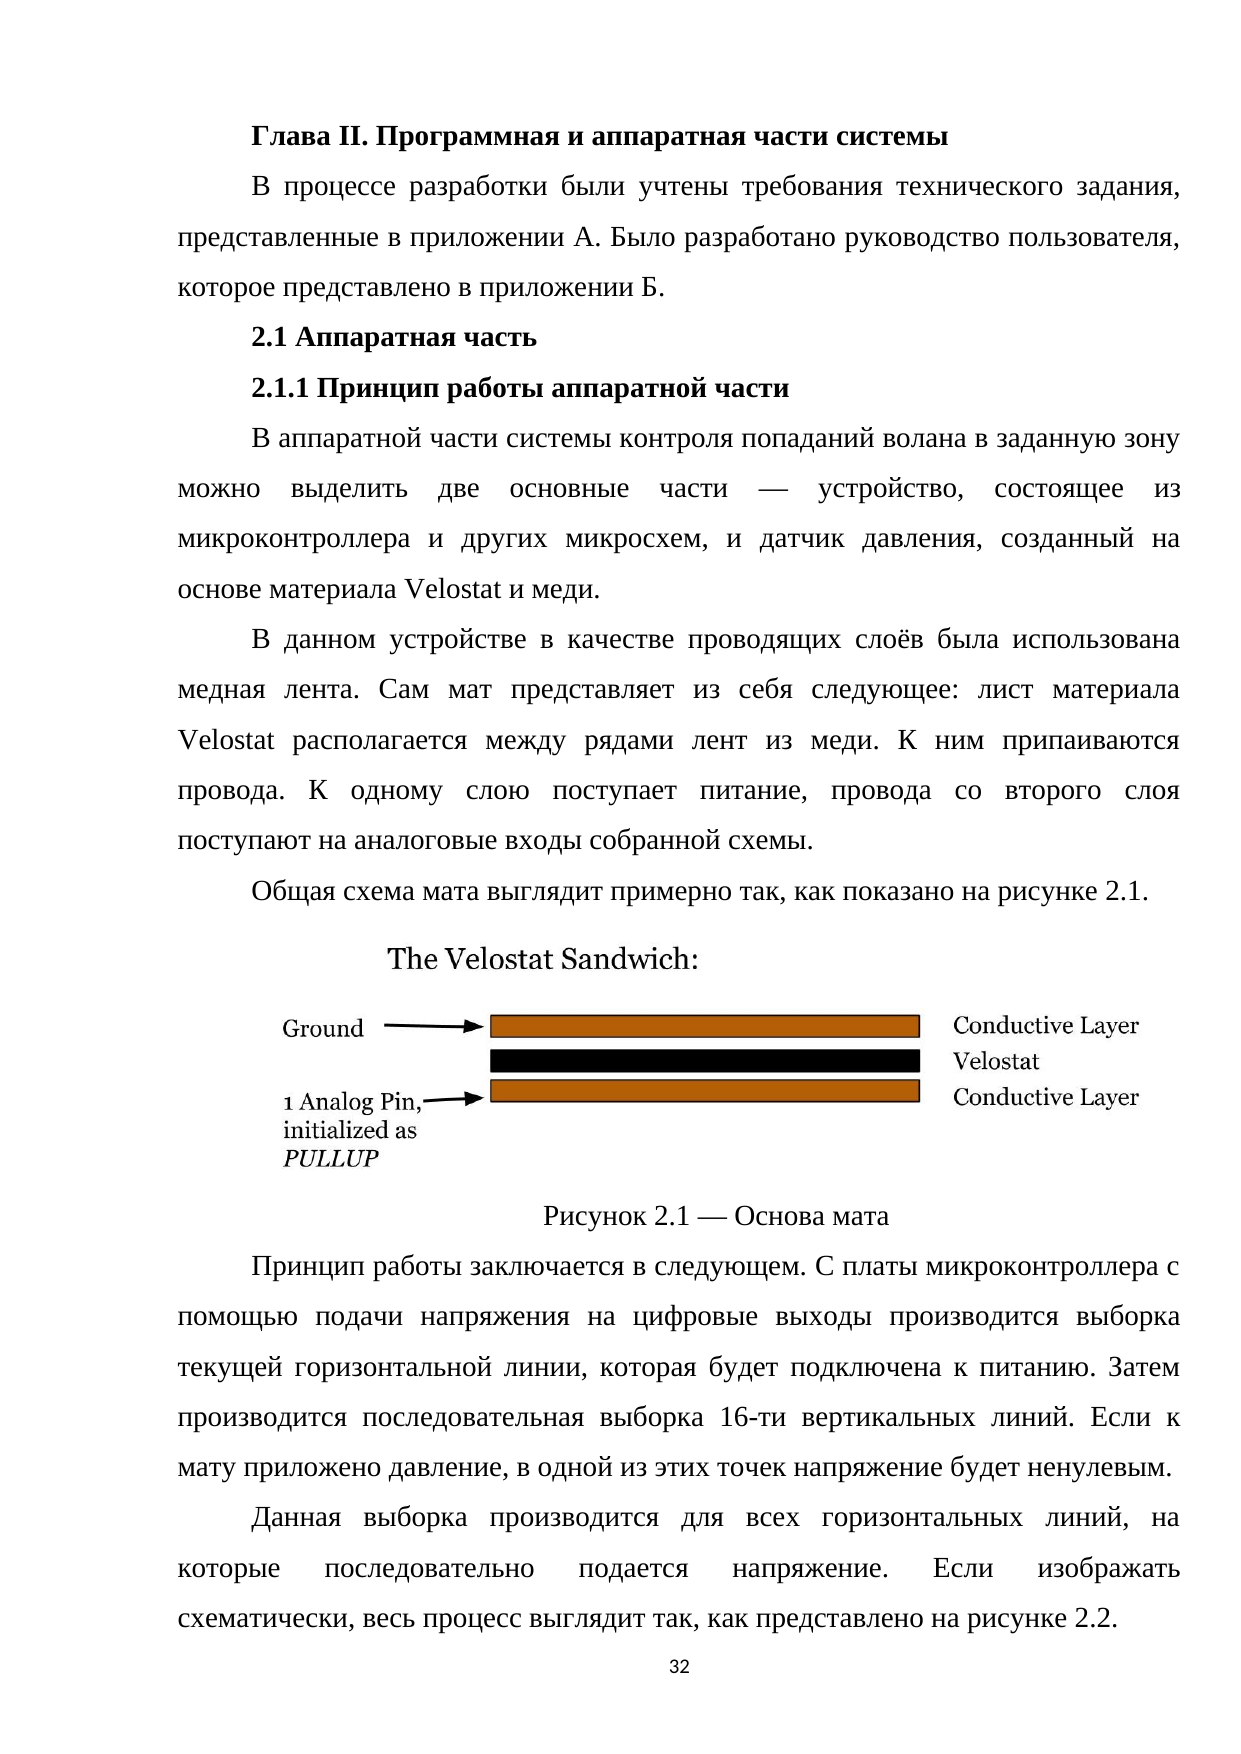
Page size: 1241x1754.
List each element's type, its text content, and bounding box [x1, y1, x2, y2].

text В процессе разработки были учтены требования технического задания, представленные в приложении А. Было разработано руководство пользователя, которое представлено в приложении Б. [177, 168, 1181, 303]
text 2.1.1 Принцип работы аппаратной части [177, 370, 1181, 403]
text Принцип работы заключается в следующем. С платы микроконтроллера с помощью подачи напряжения на цифровые выходы производится выборка текущей горизонтальной линии, которая будет подключена к питанию. Затем производится последовательная выборка 16-ти вертикальных линий. Если к мату приложено давление, в одной из этих точек напряжение будет ненулевым. [177, 1248, 1181, 1483]
text 2.1 Аппаратная часть [177, 319, 1181, 353]
picture [276, 923, 1157, 1185]
text Рисунок 2.1 — Основа мата [177, 1198, 1181, 1231]
text Глава II. Программная и аппаратная части системы [177, 118, 1181, 152]
text В данном устройстве в качестве проводящих слоёв была использована медная лента. Сам мат представляет из себя следующее: лист материала Velostat располагается между рядами лент из меди. К ним припаиваются провода. К одному слою поступает питание, провода со второго слоя поступают на аналоговые входы собранной схемы. [177, 621, 1181, 856]
text Общая схема мата выглядит примерно так, как показано на рисунке 2.1. [177, 873, 1181, 906]
text Данная выборка производится для всех горизонтальных линий, на которые последовательно подается напряжение. Если изображать схематически, весь процесс выглядит так, как представлено на рисунке 2.2. [177, 1499, 1181, 1634]
text В аппаратной части системы контроля попаданий волана в заданную зону можно выделить две основные части — устройство, состоящее из микроконтроллера и других микросхем, и датчик давления, созданный на основе материала Velostat и меди. [177, 420, 1181, 604]
